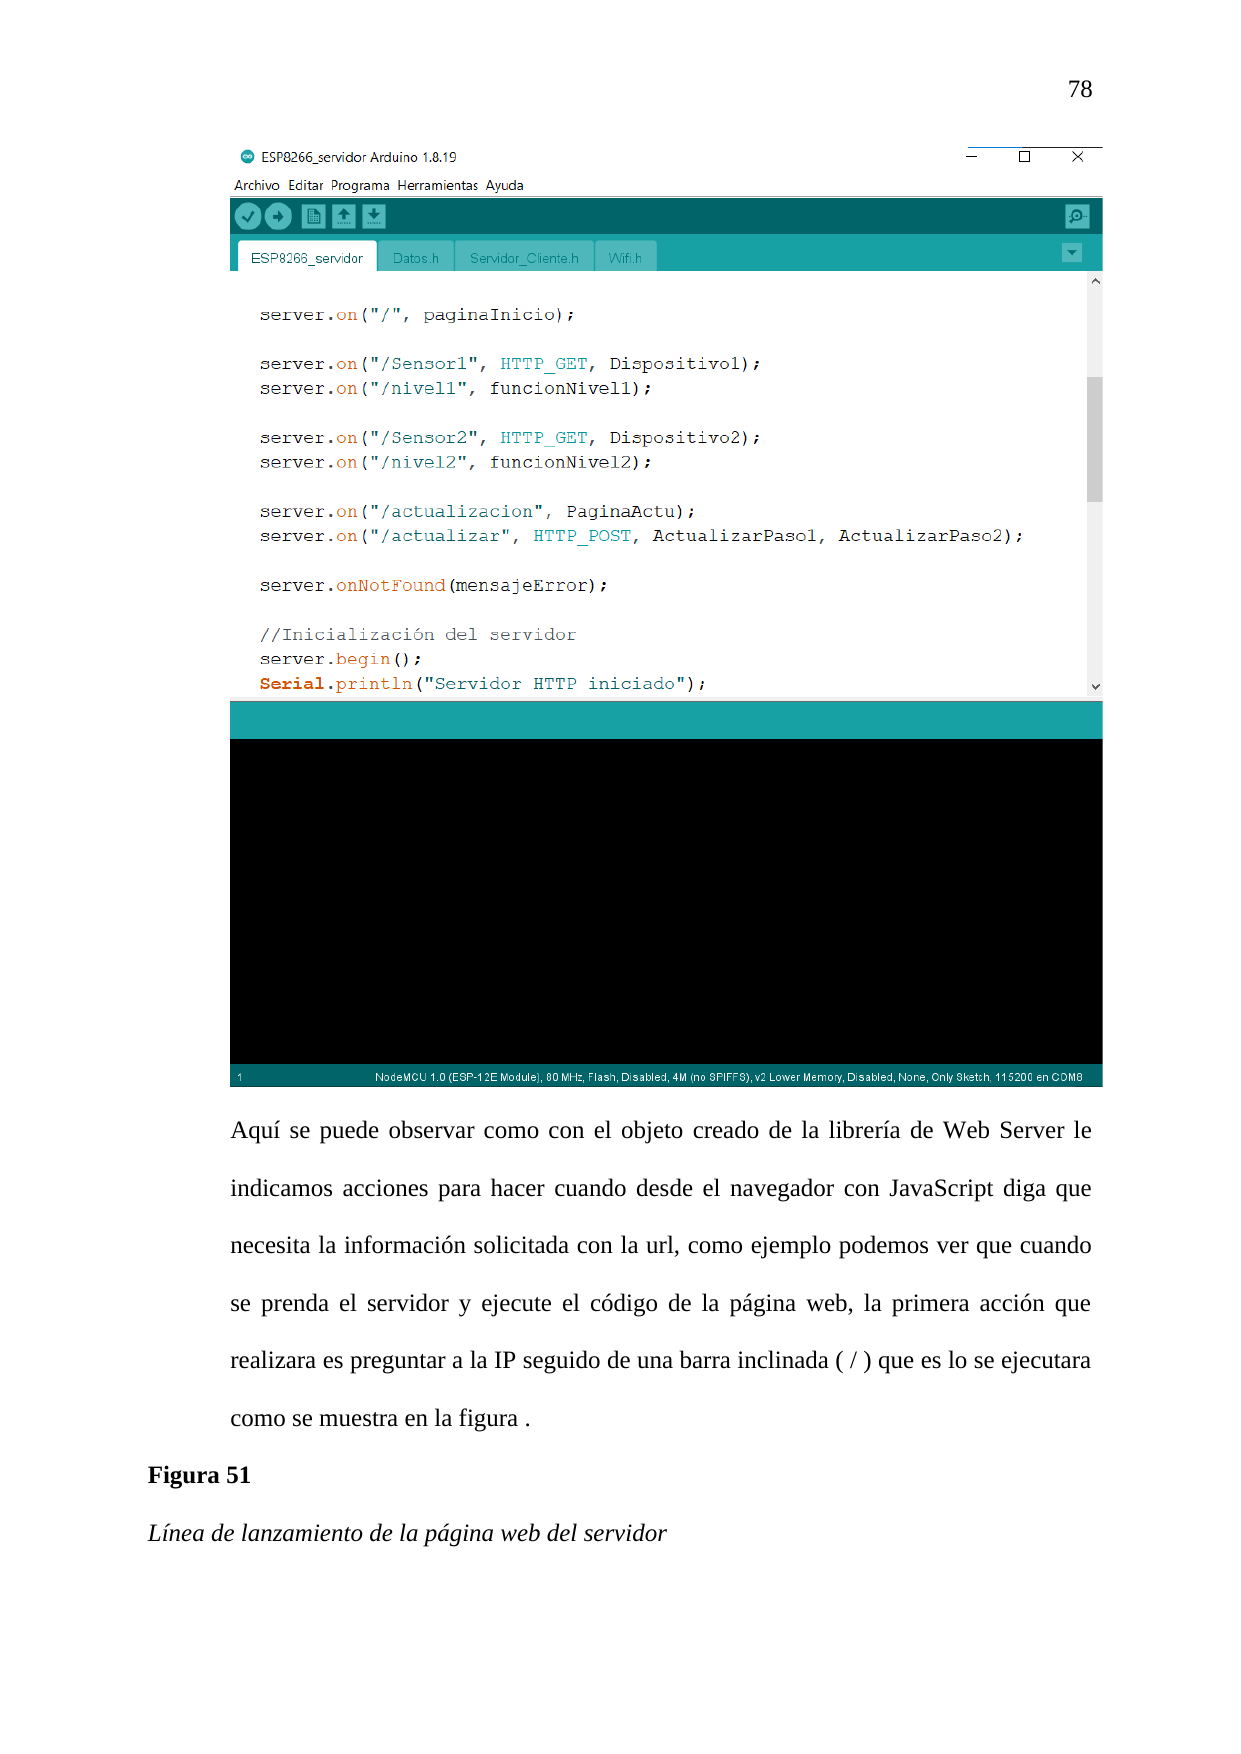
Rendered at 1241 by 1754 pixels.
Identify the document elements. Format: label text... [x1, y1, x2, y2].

text Figura 51 Línea de lanzamiento de la página web del servidor [148, 1460, 1092, 1547]
picture [230, 147, 1103, 1087]
text Aquí se puede observar como con el objeto creado de la librería de Web Server le indicamos acciones para hacer cuando desde el navegador con JavaScript diga que necesita la información solicitada con la url, como ejemplo podemos ver que cuando se prenda el servidor y ejecute el código de la página web, la primera acción que realizara es preguntar a la IP seguido de una barra inclinada ( / ) que es lo se ejecutara como se muestra en la figura . [230, 1115, 1092, 1432]
